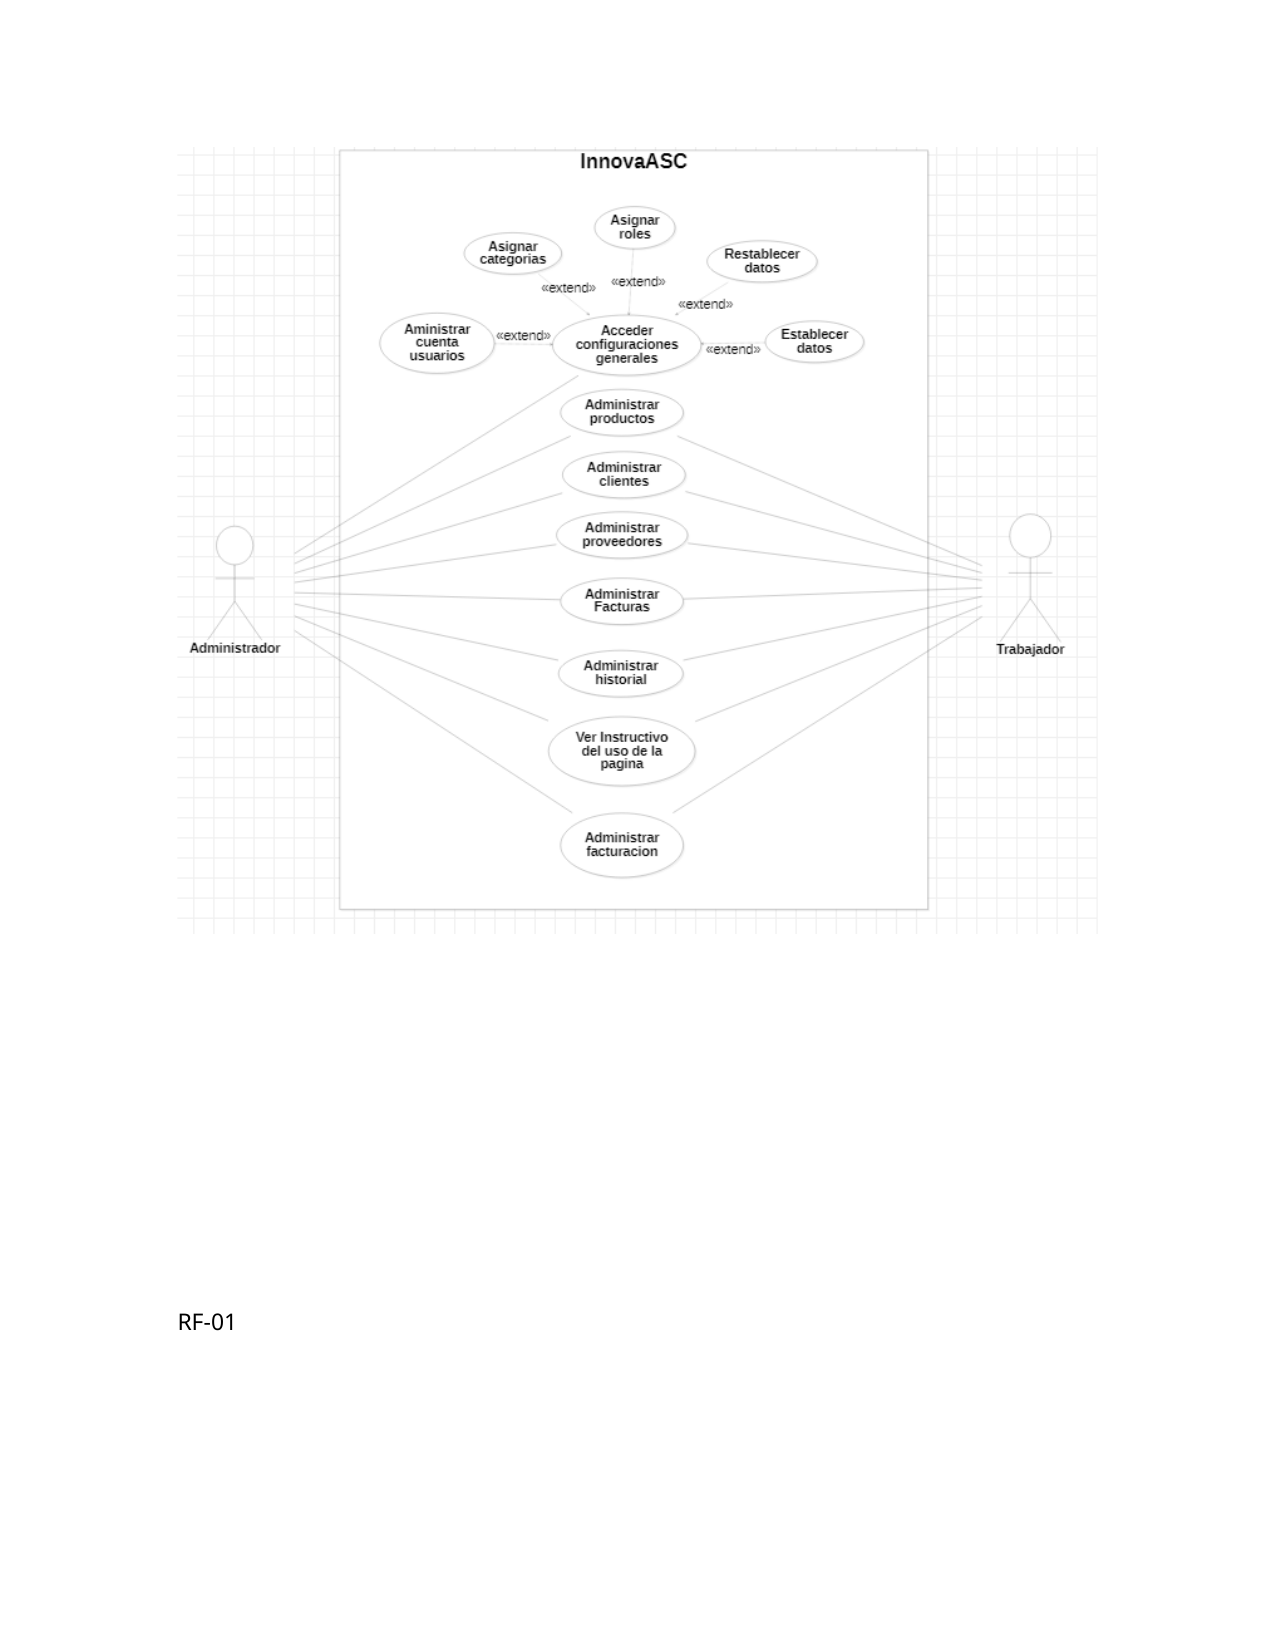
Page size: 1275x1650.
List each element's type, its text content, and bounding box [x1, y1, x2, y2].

picture [177, 147, 1098, 934]
text RF-01 [177, 1306, 1098, 1337]
